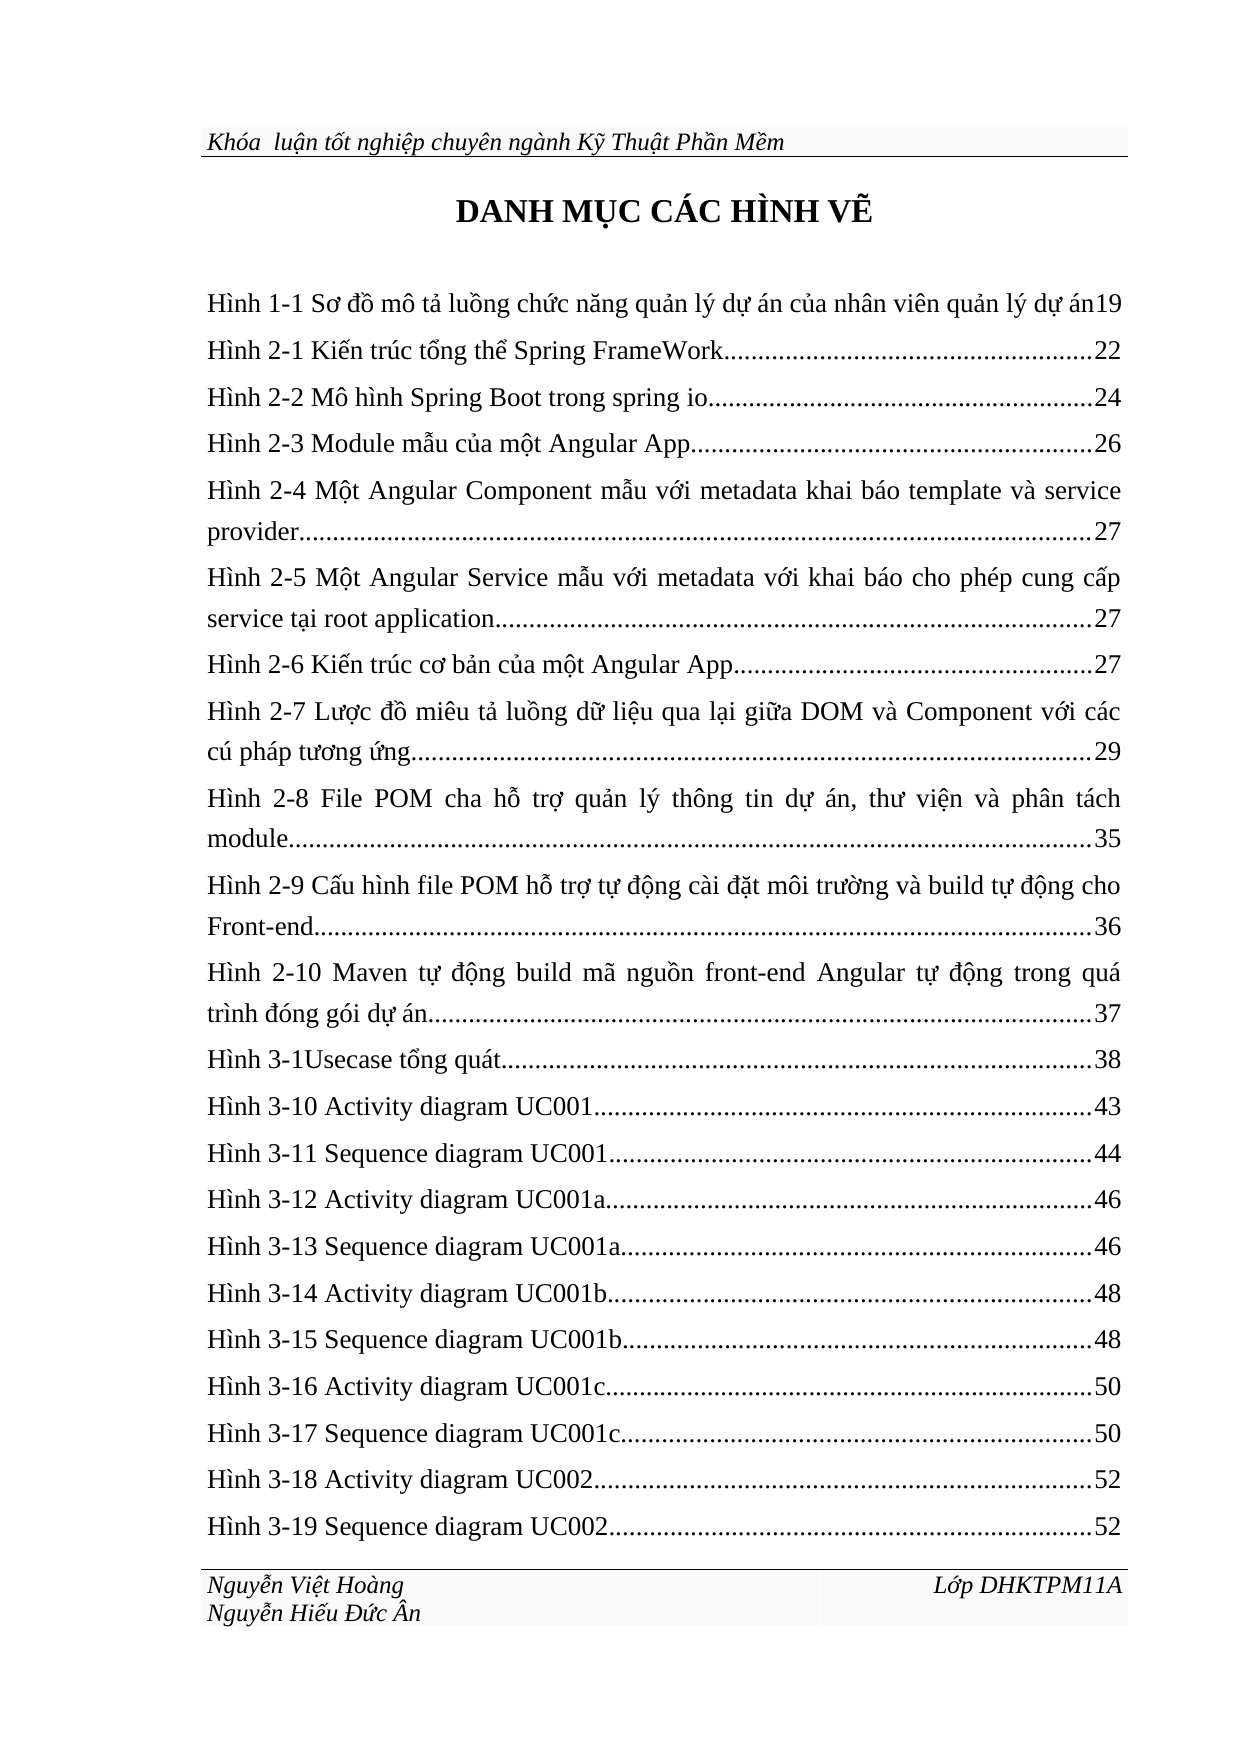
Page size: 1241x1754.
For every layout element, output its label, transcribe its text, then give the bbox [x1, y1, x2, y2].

text Hình 1-1 Sơ đồ mô tả luồng chức năng quản lý dự án của nhân viên quản lý dự án 19 [207, 287, 1122, 319]
text Hình 3-19 Sequence diagram UC002 52 [207, 1510, 1122, 1541]
text Hình 3-16 Activity diagram UC001c 50 [207, 1370, 1122, 1401]
text Hình 3-15 Sequence diagram UC001b 48 [207, 1323, 1122, 1354]
text Hình 3-18 Activity diagram UC002 52 [207, 1463, 1122, 1494]
text Hình 2-5 Một Angular Service mẫu với metadata với khai báo cho phép cung cấp service tại root application 27 [207, 561, 1122, 633]
text Hình 3-13 Sequence diagram UC001a 46 [207, 1230, 1122, 1261]
text Hình 2-1 Kiến trúc tổng thể Spring FrameWork 22 [207, 334, 1122, 365]
text Hình 2-4 Một Angular Component mẫu với metadata khai báo template và service provider 27 [207, 474, 1122, 546]
text Hình 2-9 Cấu hình file POM hỗ trợ tự động cài đặt môi trường và build tự động cho Front-end 36 [207, 869, 1122, 941]
text Hình 3-10 Activity diagram UC001 43 [207, 1090, 1122, 1121]
text Hình 2-3 Module mẫu của một Angular App 26 [207, 427, 1122, 459]
text Hình 2-2 Mô hình Spring Boot trong spring io 24 [207, 381, 1122, 412]
text Hình 3-12 Activity diagram UC001a 46 [207, 1183, 1122, 1214]
text Hình 3-14 Activity diagram UC001b 48 [207, 1277, 1122, 1308]
text Hình 3-11 Sequence diagram UC001 44 [207, 1137, 1122, 1168]
text Hình 2-6 Kiến trúc cơ bản của một Angular App 27 [207, 648, 1122, 679]
subtitle DANH MỤC CÁC HÌNH VẼ [207, 192, 1122, 230]
text Hình 2-7 Lược đồ miêu tả luồng dữ liệu qua lại giữa DOM và Component với các cú pháp tương ứng 29 [207, 695, 1122, 767]
text Hình 3-1Usecase tổng quát 38 [207, 1043, 1122, 1074]
text Hình 2-8 File POM cha hỗ trợ quản lý thông tin dự án, thư viện và phân tách module 35 [207, 782, 1122, 854]
text Hình 2-10 Maven tự động build mã nguồn front-end Angular tự động trong quá trình đóng gói dự án. 37 [207, 956, 1122, 1028]
text Hình 3-17 Sequence diagram UC001c 50 [207, 1417, 1122, 1448]
